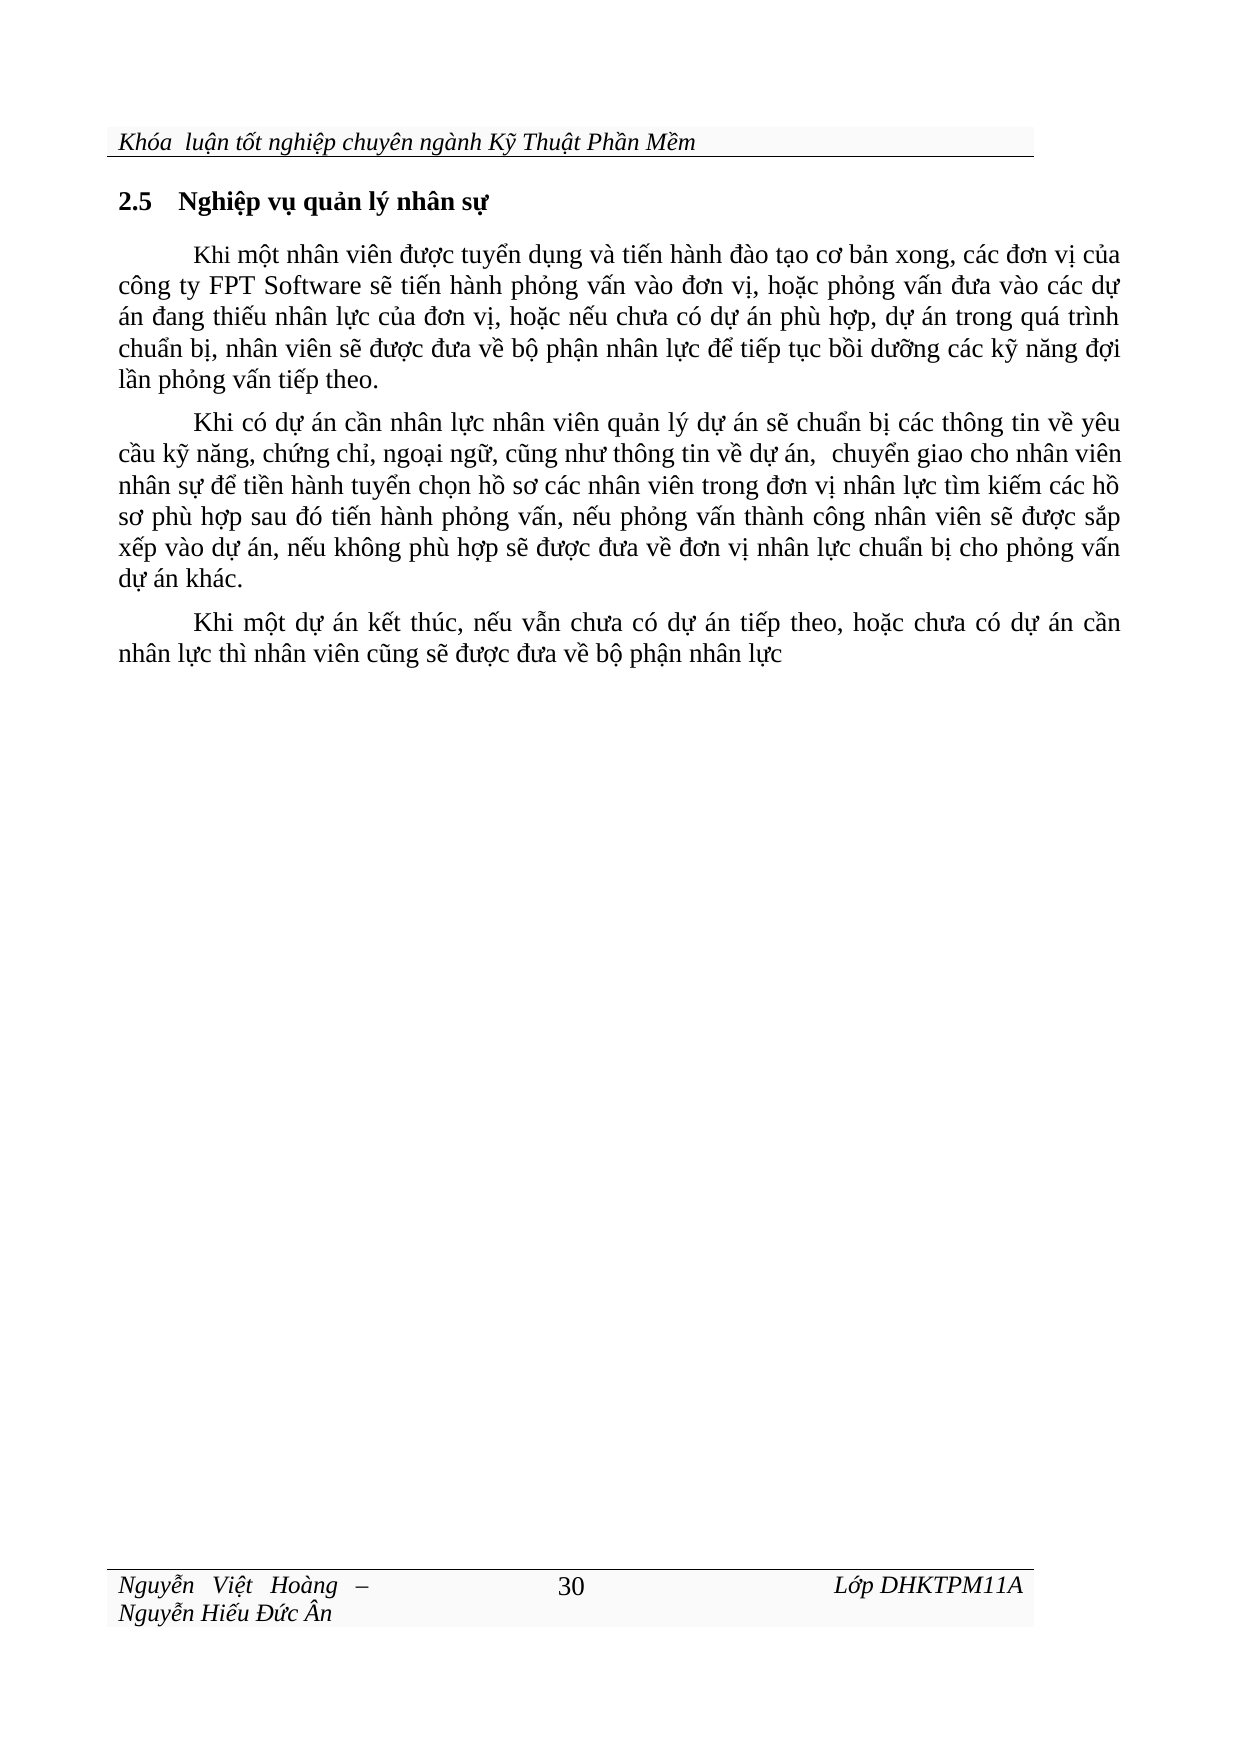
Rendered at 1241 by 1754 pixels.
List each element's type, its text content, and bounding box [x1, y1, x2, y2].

text Khi một dự án kết thúc, nếu vẫn chưa có dự án tiếp theo, hoặc chưa có dự án cần nhân lực thì nhân viên cũng sẽ được đưa về bộ phận nhân lực [118, 606, 1122, 668]
text Khi có dự án cần nhân lực nhân viên quản lý dự án sẽ chuẩn bị các thông tin về yêu cầu kỹ năng, chứng chỉ, ngoại ngữ, cũng như thông tin về dự án, chuyển giao cho nhân viên nhân sự để tiền hành tuyển chọn hồ sơ các nhân viên trong đơn vị nhân lực tìm kiếm các hồ sơ phù hợp sau đó tiến hành phỏng vấn, nếu phỏng vấn thành công nhân viên sẽ được sắp xếp vào dự án, nếu không phù hợp sẽ được đưa về đơn vị nhân lực chuẩn bị cho phỏng vấn dự án khác. [118, 406, 1122, 593]
subtitle Nghiệp vụ quản lý nhân sự [118, 185, 1122, 216]
text Khi một nhân viên được tuyển dụng và tiến hành đào tạo cơ bản xong, các đơn vị của công ty FPT Software sẽ tiến hành phỏng vấn vào đơn vị, hoặc phỏng vấn đưa vào các dự án đang thiếu nhân lực của đơn vị, hoặc nếu chưa có dự án phù hợp, dự án trong quá trình chuẩn bị, nhân viên sẽ được đưa về bộ phận nhân lực để tiếp tục bồi dưỡng các kỹ năng đợi lần phỏng vấn tiếp theo. [118, 238, 1122, 394]
